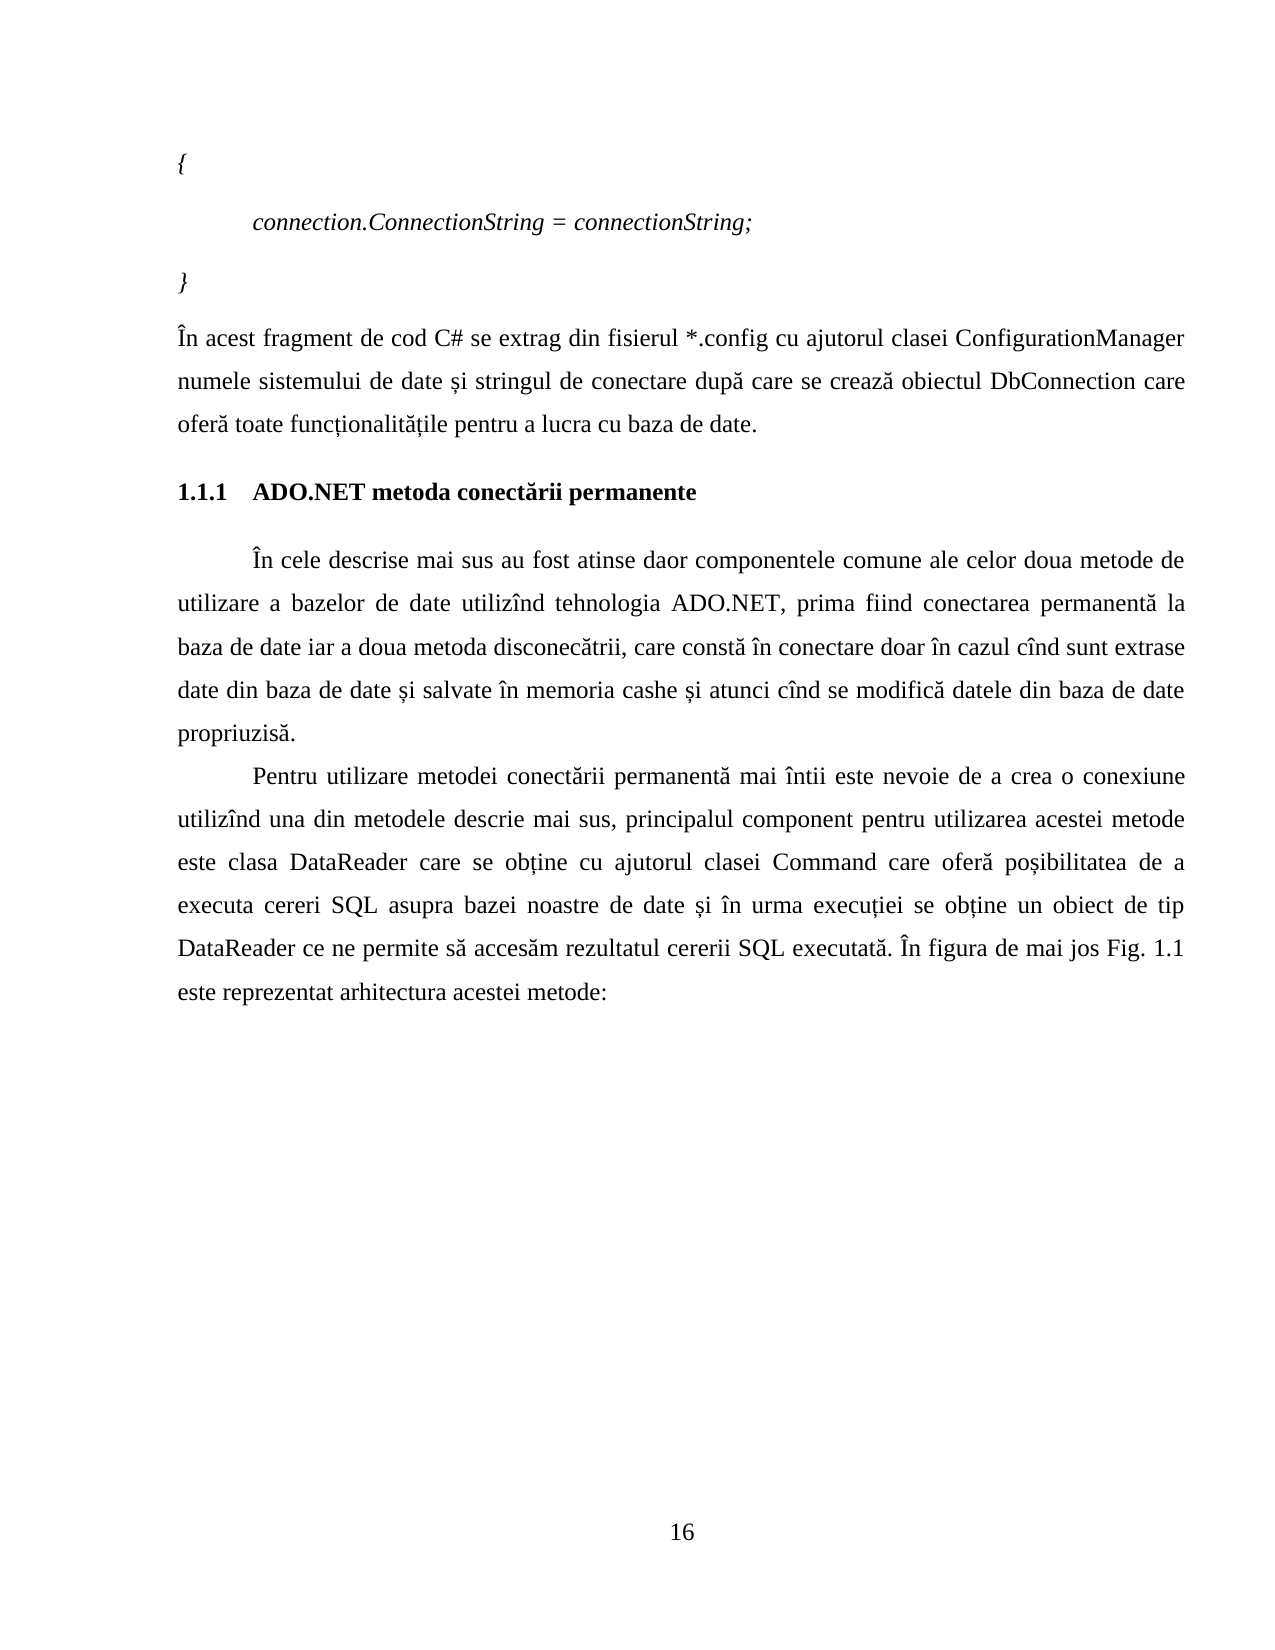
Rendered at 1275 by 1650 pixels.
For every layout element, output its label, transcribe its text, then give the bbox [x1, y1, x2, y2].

text } [177, 267, 1186, 296]
text connection.ConnectionString = connectionString; [177, 207, 1186, 236]
text Pentru utilizare metodei conectării permanentă mai întii este nevoie de a crea o conexiune utilizînd una din metodele descrie mai sus, principalul component pentru utilizarea acestei metode este clasa DataReader care se obține cu ajutorul clasei Command care oferă poșibilitatea de a executa cereri SQL asupra bazei noastre de date și în urma execuției se obține un obiect de tip DataReader ce ne permite să accesăm rezultatul cererii SQL executată. În figura de mai jos Fig. 1.1 este reprezentat arhitectura acestei metode: [177, 761, 1186, 1005]
text { [177, 148, 1186, 176]
subtitle ADO.NET metoda conectării permanente [177, 477, 1186, 506]
text În acest fragment de cod C# se extrag din fisierul *.config cu ajutorul clasei ConfigurationManager numele sistemului de date și stringul de conectare după care se crează obiectul DbConnection care oferă toate funcționalitățile pentru a lucra cu baza de date. [177, 323, 1186, 438]
text În cele descrise mai sus au fost atinse daor componentele comune ale celor doua metode de utilizare a bazelor de date utilizînd tehnologia ADO.NET, prima fiind conectarea permanentă la baza de date iar a doua metoda disconecătrii, care constă în conectare doar în cazul cînd sunt extrase date din baza de date și salvate în memoria cashe și atunci cînd se modifică datele din baza de date propriuzisă. [177, 545, 1186, 747]
